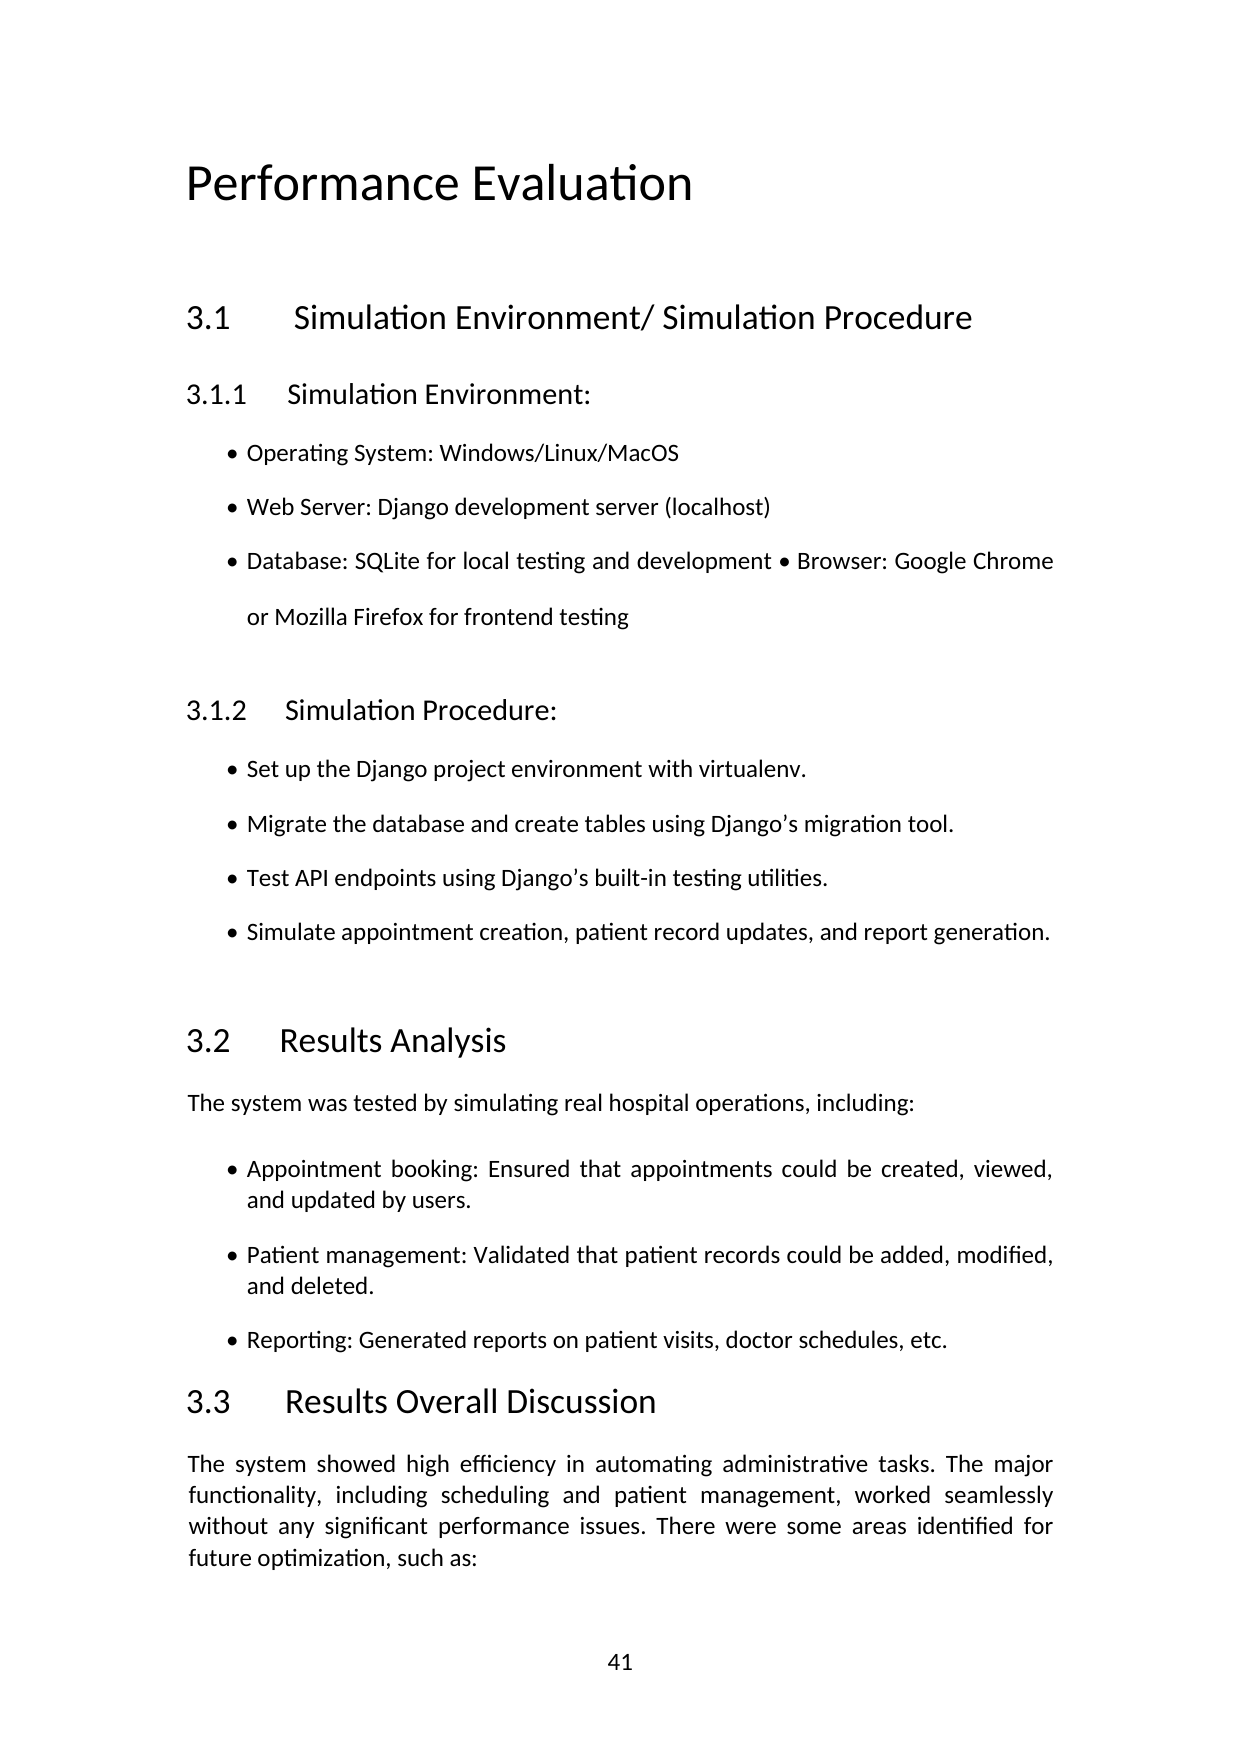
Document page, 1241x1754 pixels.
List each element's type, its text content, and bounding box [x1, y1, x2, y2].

subtitle 3.1.2 Simulation Procedure: [186, 691, 1053, 728]
list Reporting: Generated reports on patient visits, doctor schedules, etc. [226, 1325, 1054, 1355]
list Simulate appointment creation, patient record updates, and report generation. [226, 917, 1054, 947]
list Patient management: Validated that patient records could be added, modified, and deleted. [226, 1239, 1054, 1301]
subtitle 3.1.1 Simulation Environment: [186, 375, 1053, 412]
list Appointment booking: Ensured that appointments could be created, viewed, and updated by users. [226, 1153, 1054, 1215]
subtitle 3.2 Results Analysis [186, 1018, 1053, 1062]
text The system was tested by simulating real hospital operations, including: [187, 1087, 1054, 1118]
list Web Server: Django development server (localhost) [226, 491, 1054, 522]
list Test API endpoints using Django’s built-in testing utilities. [226, 862, 1054, 893]
list Database: SQLite for local testing and development • Browser: Google Chrome or Mozilla Firefox for frontend testing [226, 546, 1054, 631]
subtitle 3.3 Results Overall Discussion [186, 1379, 1053, 1422]
list Migrate the database and create tables using Django’s migration tool. [226, 808, 1054, 838]
subtitle Performance Evaluation [186, 150, 1049, 213]
text The system showed high efficiency in automating administrative tasks. The major functionality, including scheduling and patient management, worked seamlessly without any significant performance issues. There were some areas identified for future optimization, such as: [187, 1448, 1054, 1572]
subtitle 3.1 Simulation Environment/ Simulation Procedure [186, 295, 1053, 338]
list Operating System: Windows/Linux/MacOS [226, 437, 1054, 467]
list Set up the Django project environment with virtualenv. [226, 753, 1054, 784]
